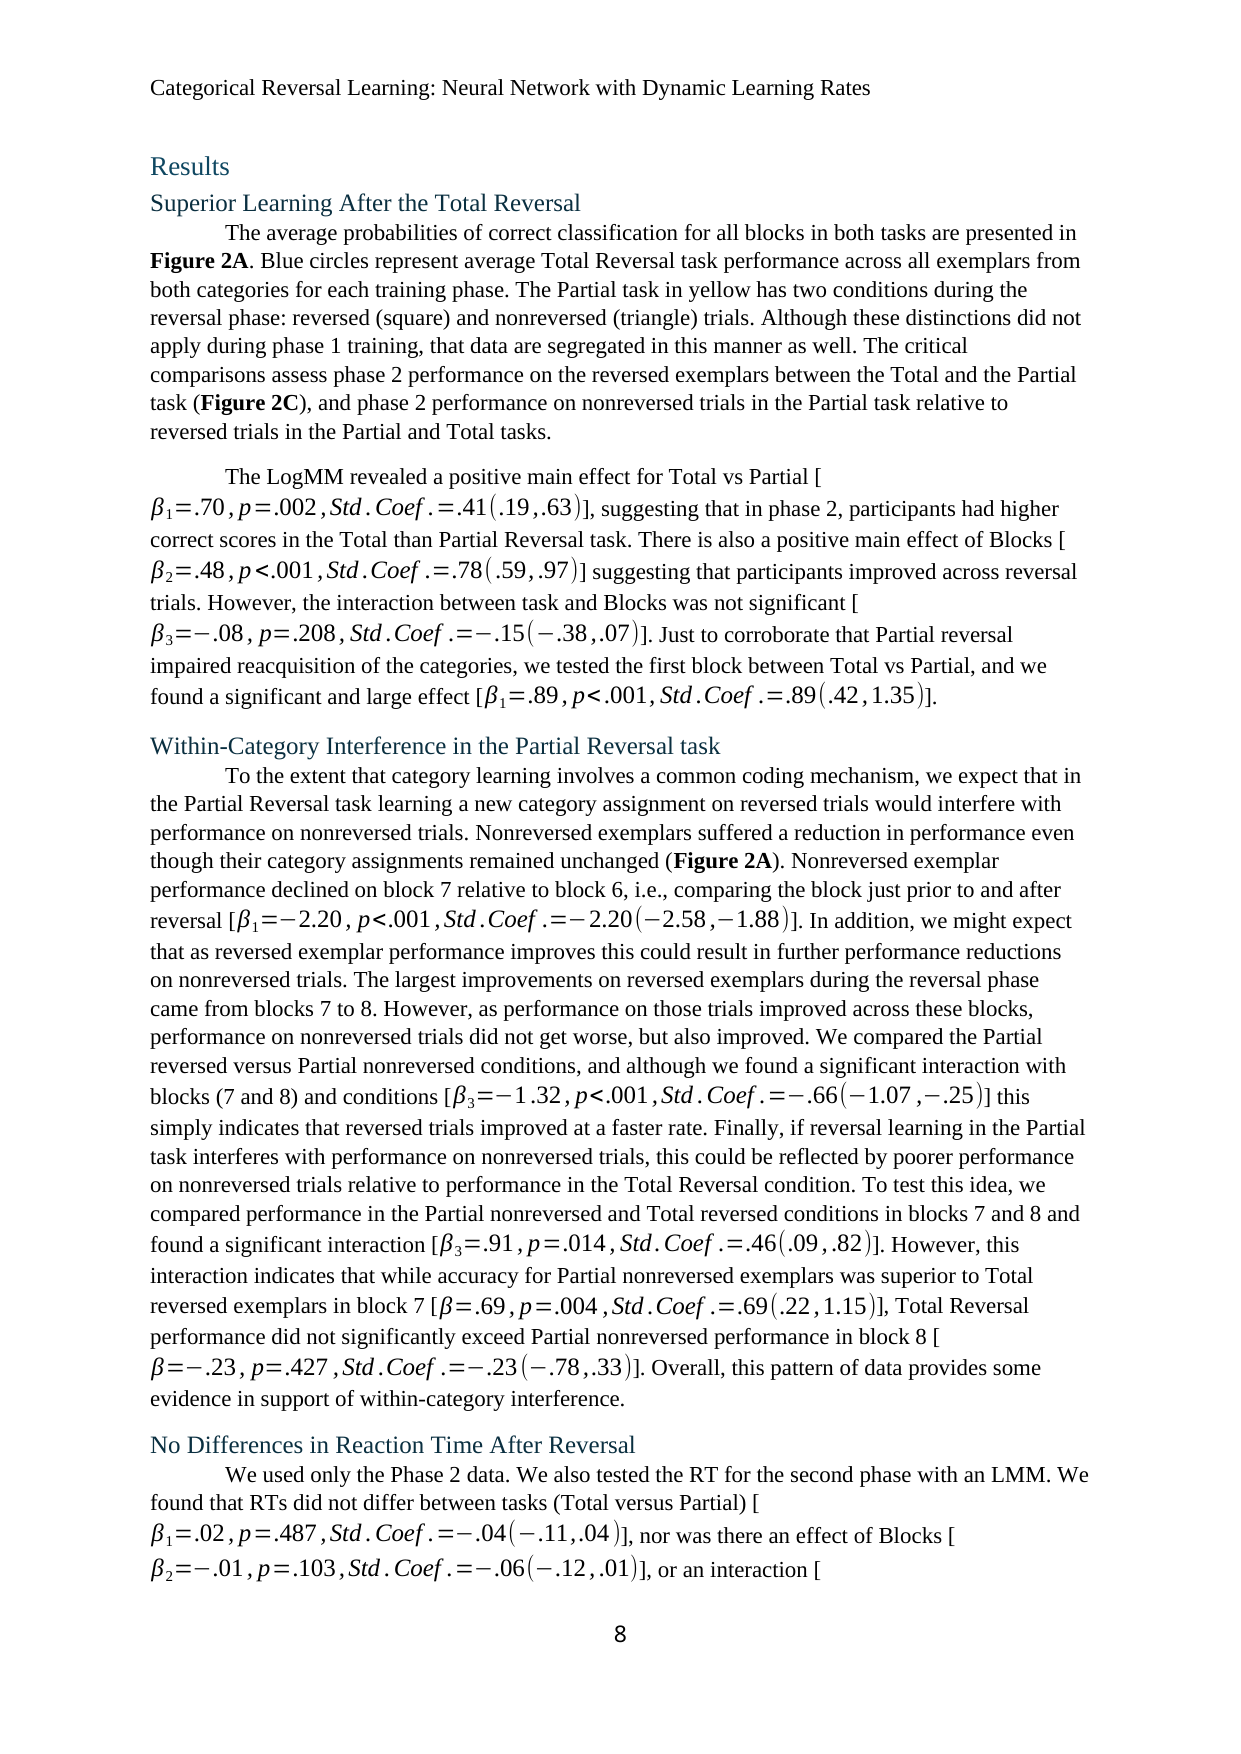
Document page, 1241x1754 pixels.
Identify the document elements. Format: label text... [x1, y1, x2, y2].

text To the extent that category learning involves a common coding mechanism, we expect that in the Partial Reversal task learning a new category assignment on reversed trials would interfere with performance on nonreversed trials. Nonreversed exemplars suffered a reduction in performance even though their category assignments remained unchanged (Figure 2A). Nonreversed exemplar performance declined on block 7 relative to block 6, i.e., comparing the block just prior to and after reversal []. In addition, we might expect that as reversed exemplar performance improves this could result in further performance reductions on nonreversed trials. The largest improvements on reversed exemplars during the reversal phase came from blocks 7 to 8. However, as performance on those trials improved across these blocks, performance on nonreversed trials did not get worse, but also improved. We compared the Partial reversed versus Partial nonreversed conditions, and although we found a significant interaction with blocks (7 and 8) and conditions [] this simply indicates that reversed trials improved at a faster rate. Finally, if reversal learning in the Partial task interferes with performance on nonreversed trials, this could be reflected by poorer performance on nonreversed trials relative to performance in the Total Reversal condition. To test this idea, we compared performance in the Partial nonreversed and Total reversed conditions in blocks 7 and 8 and found a significant interaction []. However, this interaction indicates that while accuracy for Partial nonreversed exemplars was superior to Total reversed exemplars in block 7 [], Total Reversal performance did not significantly exceed Partial nonreversed performance in block 8 []. Overall, this pattern of data provides some evidence in support of within-category interference. [150, 762, 1090, 1411]
text The LogMM revealed a positive main effect for Total vs Partial [], suggesting that in phase 2, participants had higher correct scores in the Total than Partial Reversal task. There is also a positive main effect of Blocks [] suggesting that participants improved across reversal trials. However, the interaction between task and Blocks was not significant []. Just to corroborate that Partial reversal impaired reacquisition of the categories, we tested the first block between Total vs Partial, and we found a significant and large effect []. [150, 463, 1090, 712]
subtitle No Differences in Reaction Time After Reversal [150, 1430, 1090, 1459]
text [150, 1461, 1090, 1585]
subtitle Results [150, 150, 1090, 181]
text The average probabilities of correct classification for all blocks in both tasks are presented in Figure 2A. Blue circles represent average Total Reversal task performance across all exemplars from both categories for each training phase. The Partial task in yellow has two conditions during the reversal phase: reversed (square) and nonreversed (triangle) trials. Although these distinctions did not apply during phase 1 training, that data are segregated in this manner as well. The critical comparisons assess phase 2 performance on the reversed exemplars between the Total and the Partial task (Figure 2C), and phase 2 performance on nonreversed trials in the Partial task relative to reversed trials in the Partial and Total tasks. [150, 219, 1090, 444]
subtitle Superior Learning After the Total Reversal [150, 188, 1090, 216]
subtitle Within-Category Interference in the Partial Reversal task [150, 731, 1090, 759]
